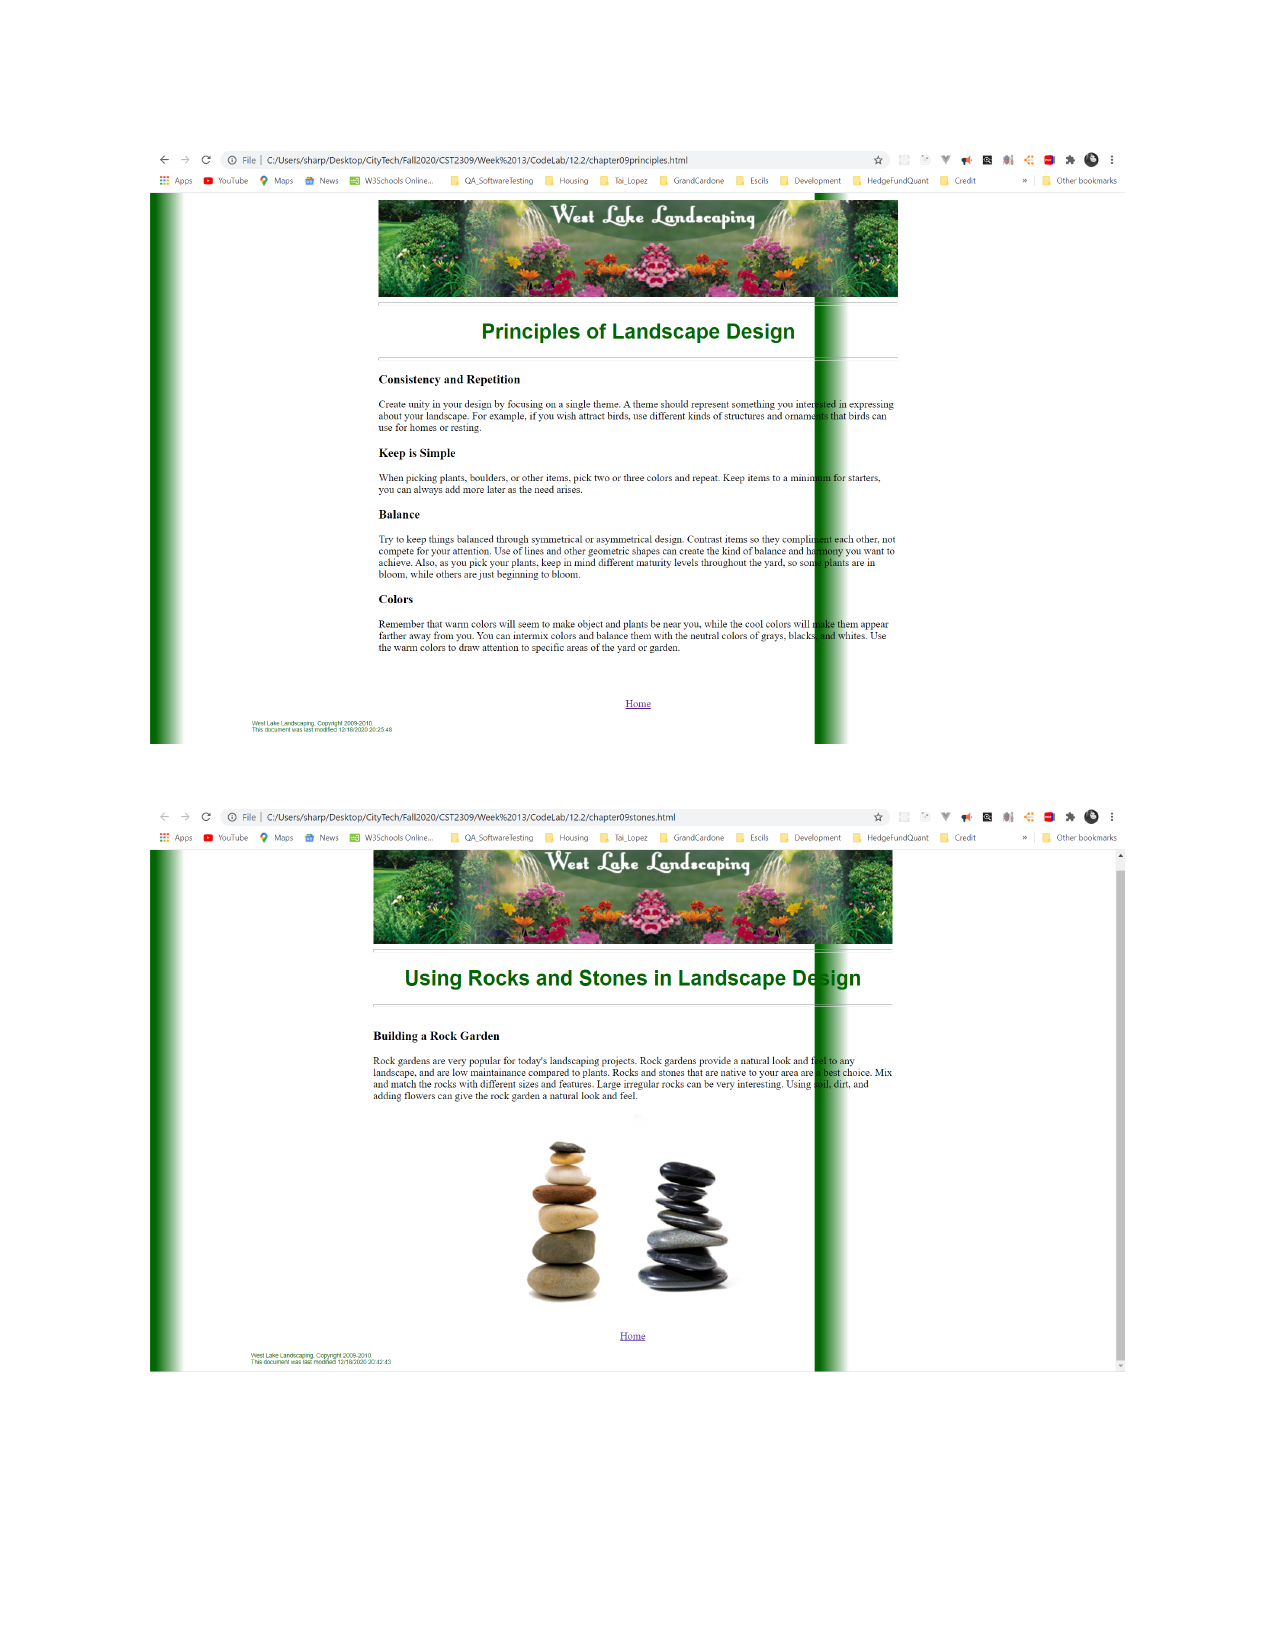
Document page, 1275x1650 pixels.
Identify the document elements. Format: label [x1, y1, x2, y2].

picture [150, 809, 1125, 1372]
picture [150, 150, 1125, 744]
